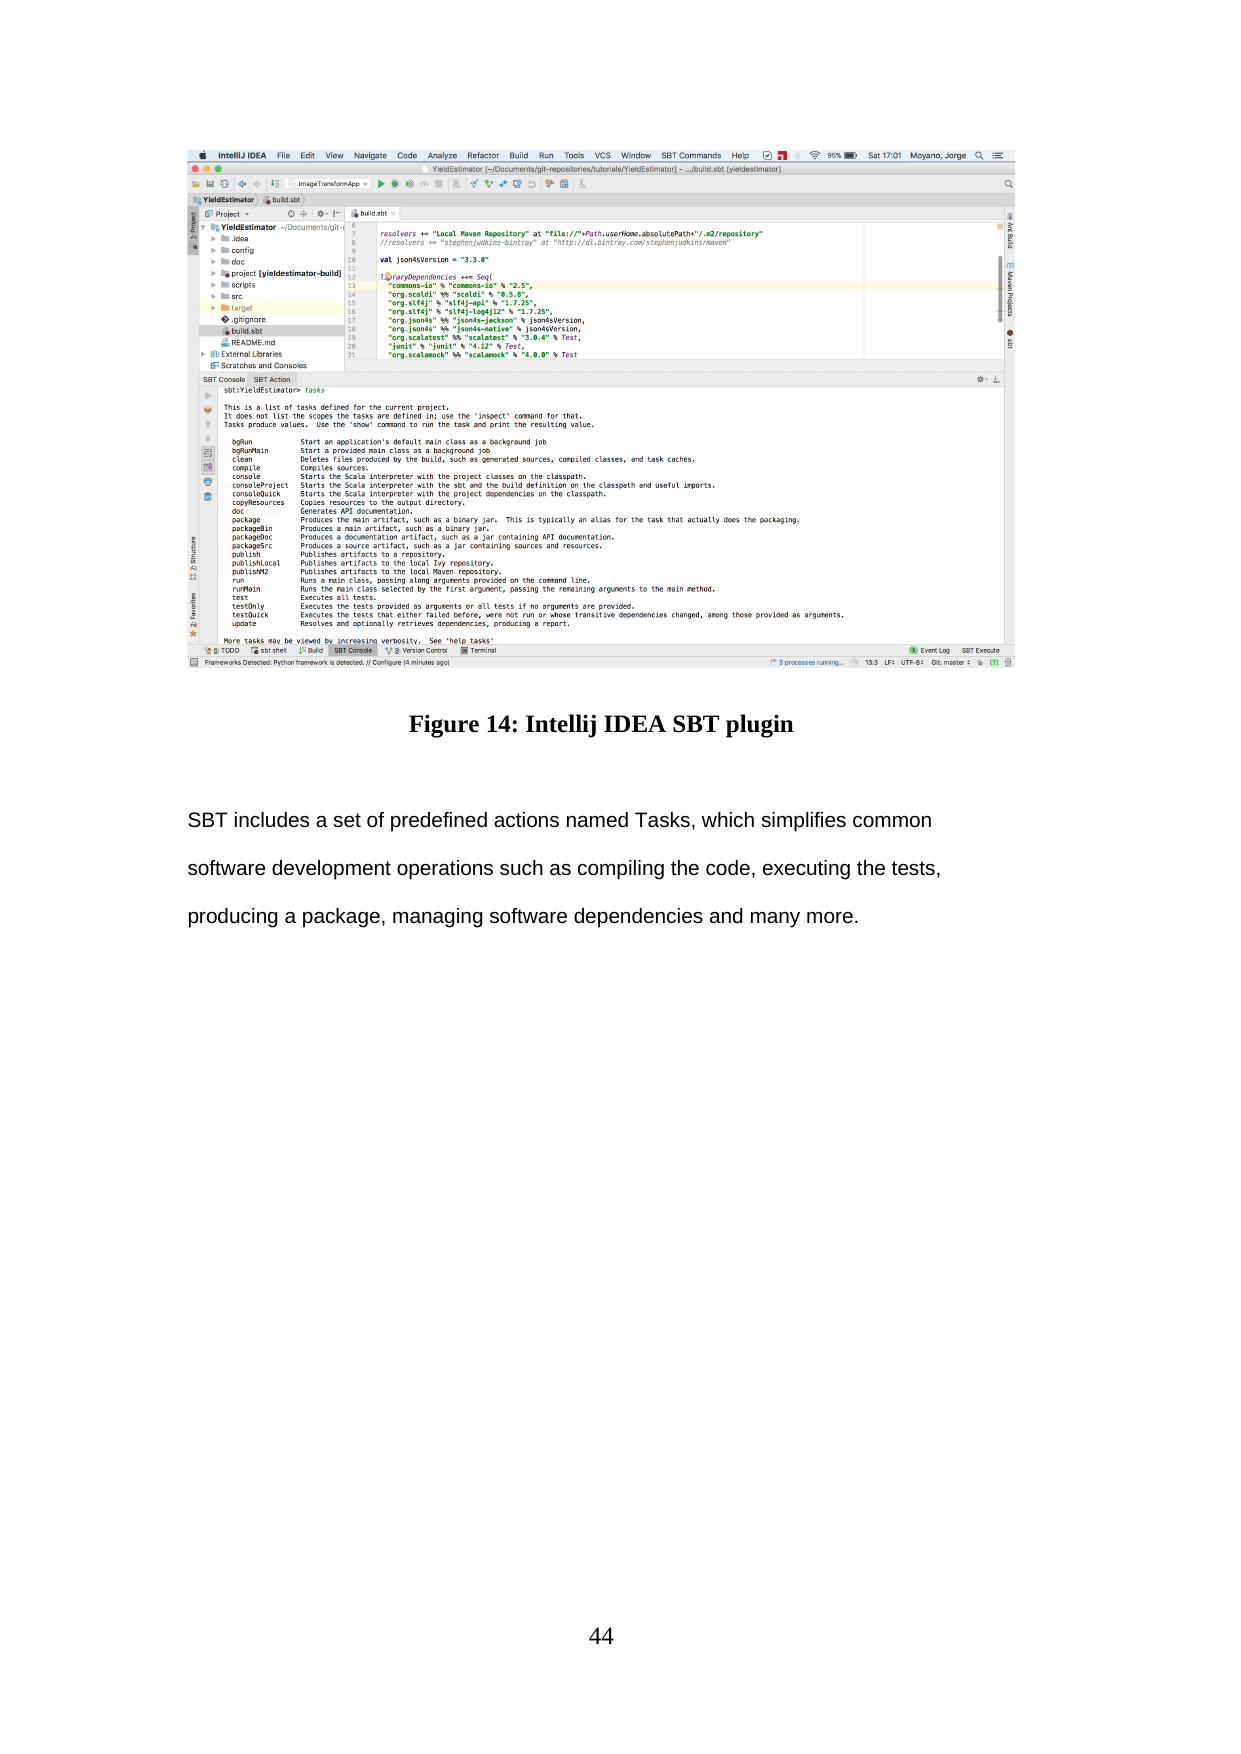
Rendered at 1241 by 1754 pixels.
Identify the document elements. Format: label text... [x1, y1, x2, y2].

picture [187, 150, 1016, 668]
text Figure 14: Intellij IDEA SBT plugin [187, 709, 1015, 738]
text SBT includes a set of predefined actions named Tasks, which simplifies common software development operations such as compiling the code, executing the tests, producing a package, managing software dependencies and many more. [187, 808, 1015, 927]
